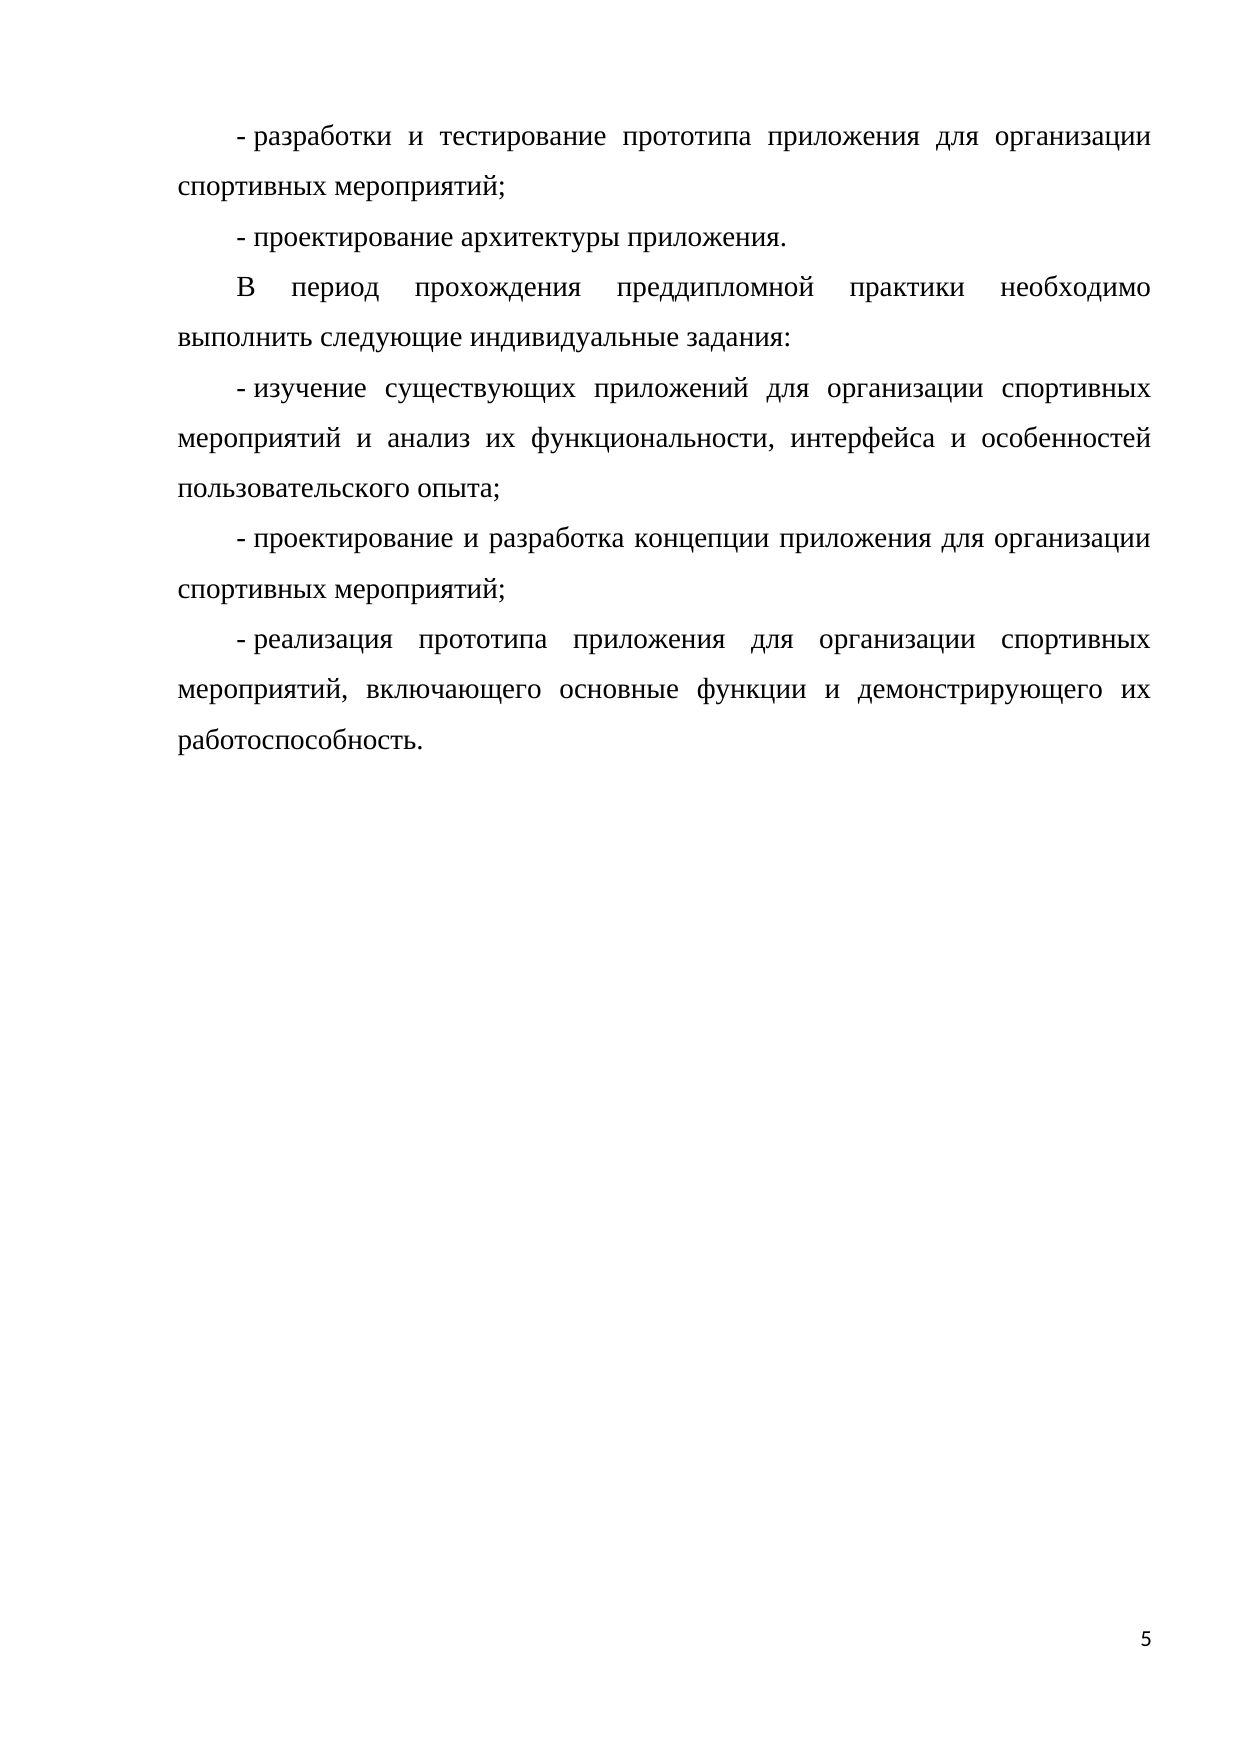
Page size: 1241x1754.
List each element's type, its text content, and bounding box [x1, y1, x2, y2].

text - разработки и тестирование прототипа приложения для организации спортивных мероприятий; [177, 118, 1152, 202]
text - проектирование архитектуры приложения. [177, 219, 1152, 252]
text - проектирование и разработка концепции приложения для организации спортивных мероприятий; [177, 521, 1152, 604]
text В период прохождения преддипломной практики необходимо выполнить следующие индивидуальные задания: [177, 269, 1152, 353]
text - изучение существующих приложений для организации спортивных мероприятий и анализ их функциональности, интерфейса и особенностей пользовательского опыта; [177, 370, 1152, 504]
text - реализация прототипа приложения для организации спортивных мероприятий, включающего основные функции и демонстрирующего их работоспособность. [177, 621, 1152, 755]
